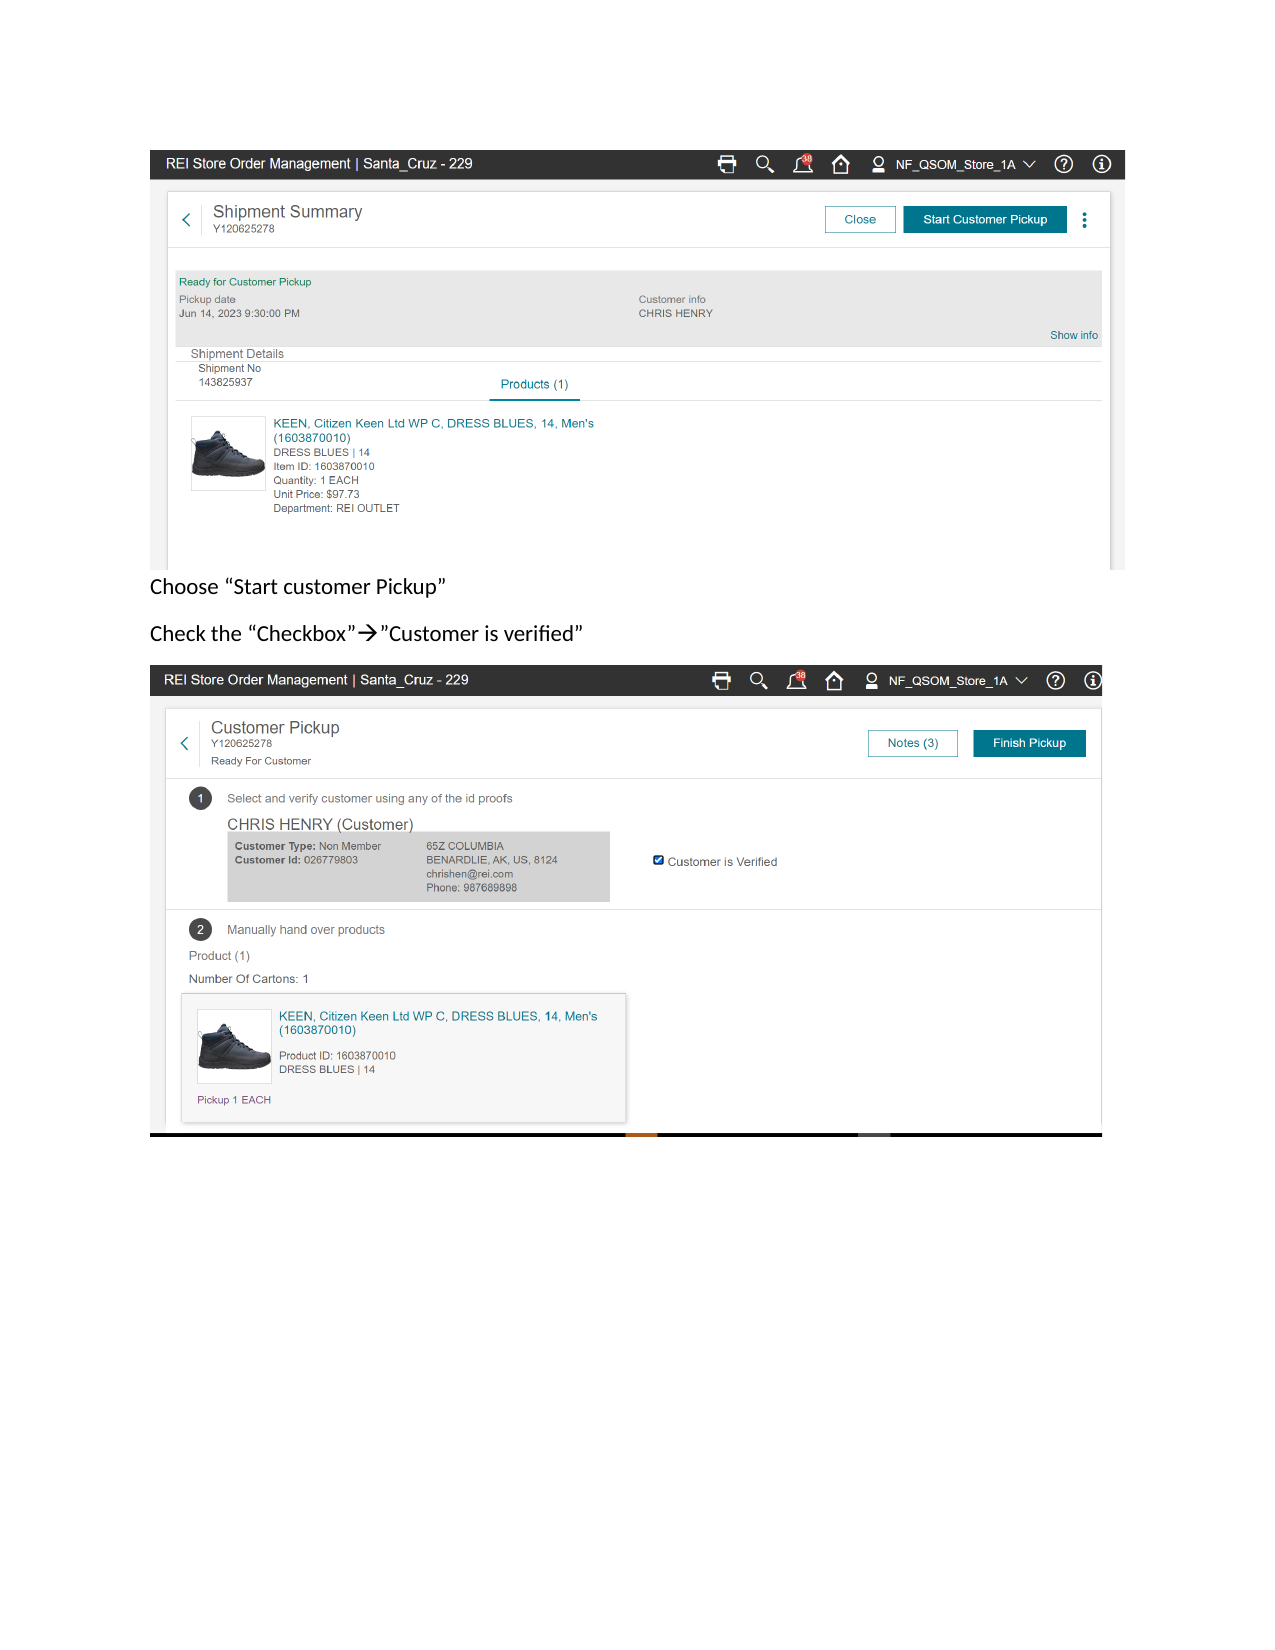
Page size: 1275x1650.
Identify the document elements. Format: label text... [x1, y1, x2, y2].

picture [150, 665, 1103, 1137]
text Choose “Start customer Pickup” [150, 570, 1125, 600]
picture [150, 150, 1125, 570]
text Check the “Checkbox””Customer is verified” [150, 619, 1125, 647]
